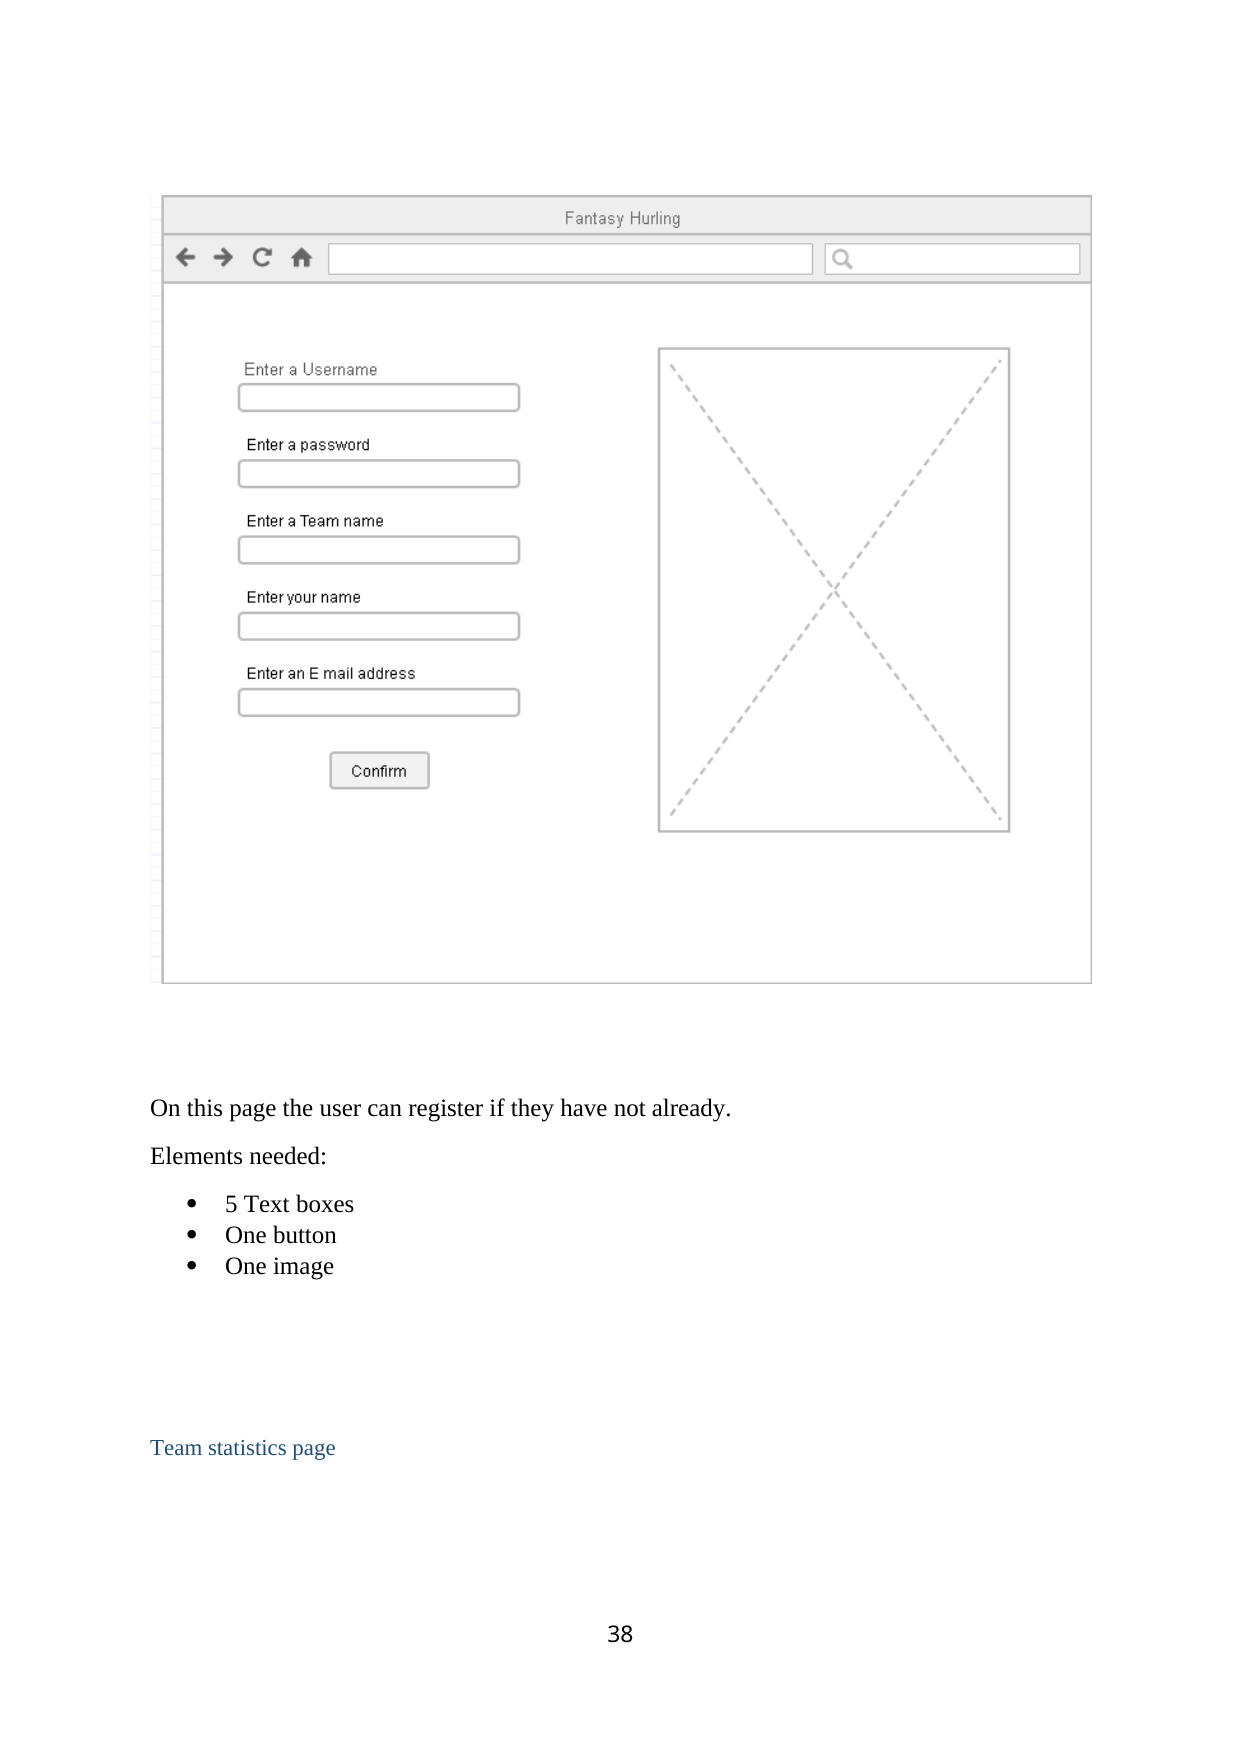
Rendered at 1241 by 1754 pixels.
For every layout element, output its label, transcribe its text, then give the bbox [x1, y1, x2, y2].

subtitle Team statistics page [150, 1434, 1090, 1460]
text On this page the user can register if they have not already. [150, 1093, 1090, 1122]
list 5 Text boxes [187, 1189, 1090, 1218]
text Elements needed: [150, 1141, 1090, 1170]
list One image [187, 1251, 1090, 1280]
picture [150, 195, 1092, 984]
list One button [187, 1220, 1090, 1249]
